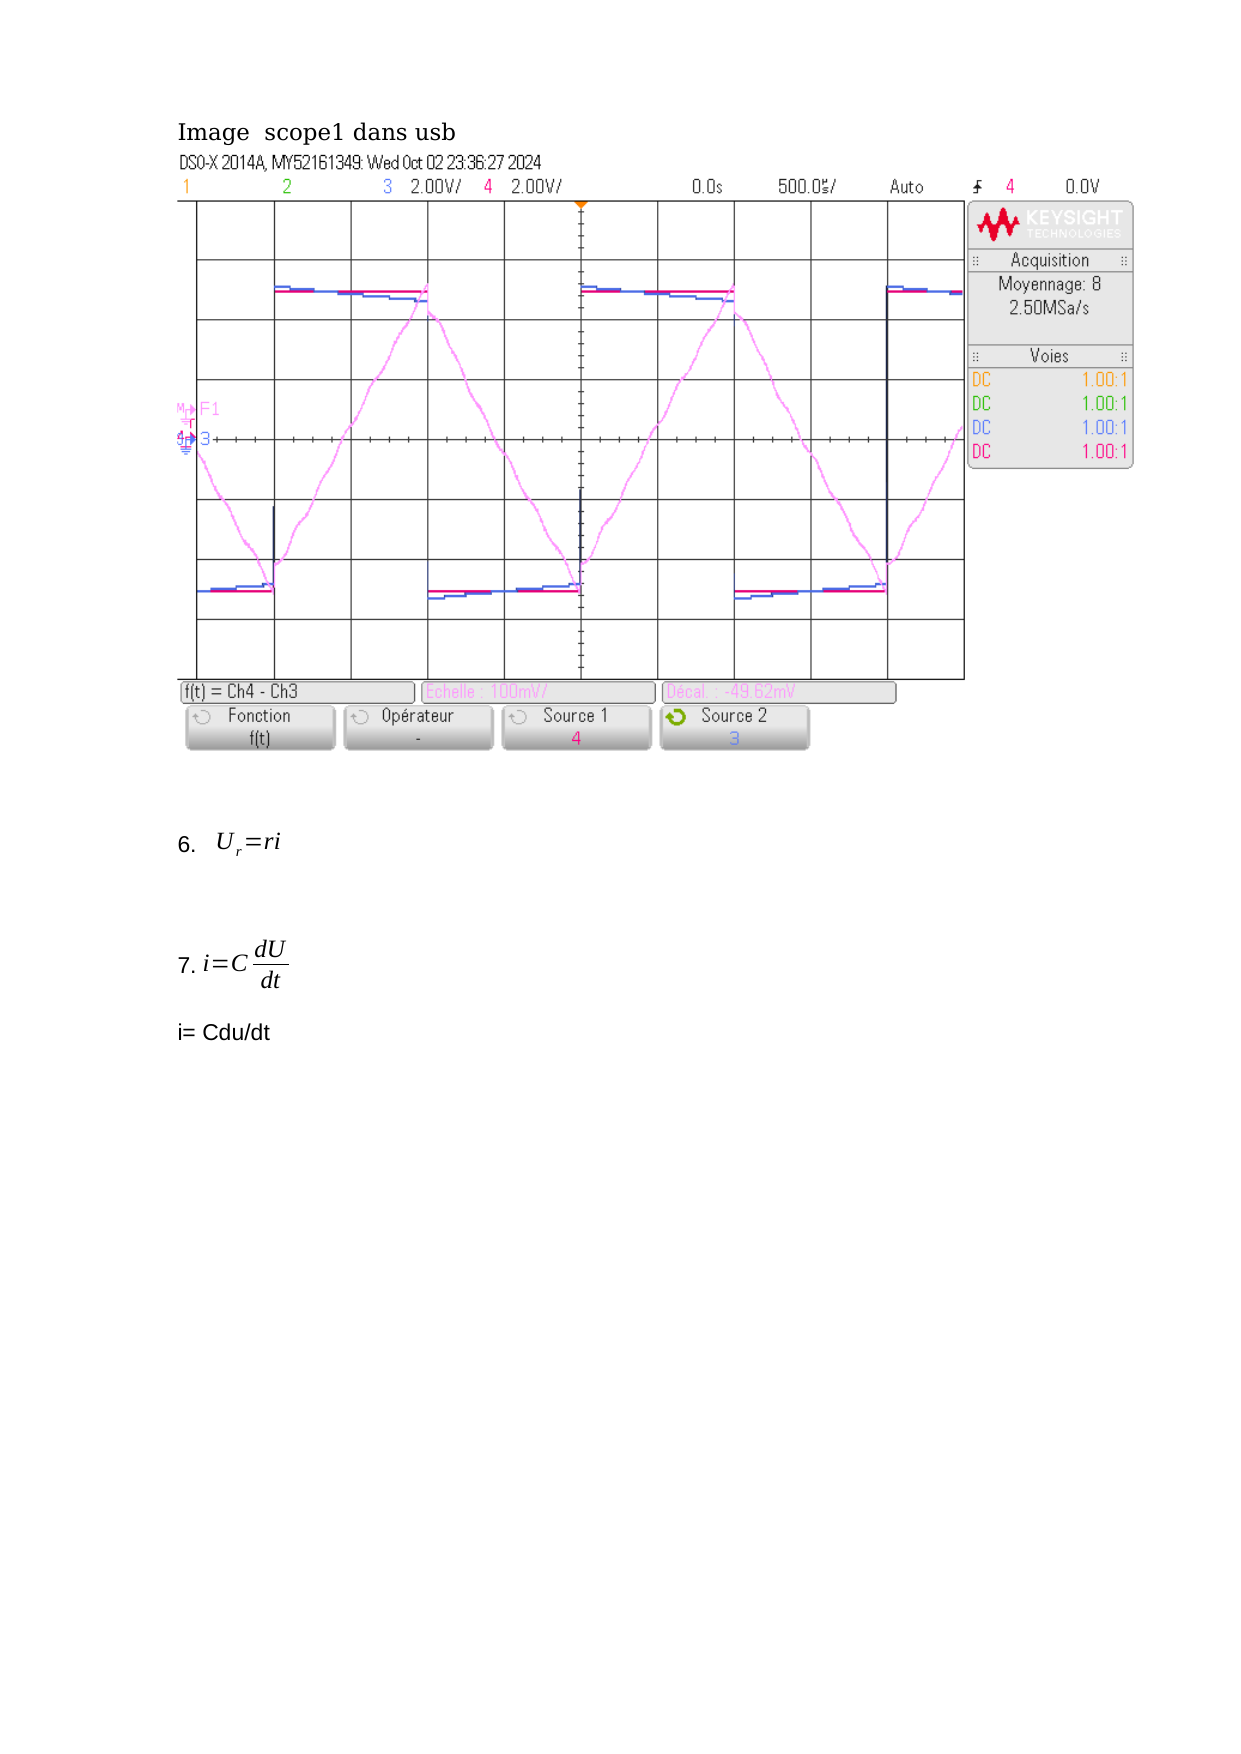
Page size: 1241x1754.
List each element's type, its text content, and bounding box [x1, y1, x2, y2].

text i= Cdu/dt [177, 1019, 1152, 1045]
text 6. [177, 828, 1152, 859]
picture [177, 149, 1135, 752]
text 7. [177, 935, 1152, 994]
